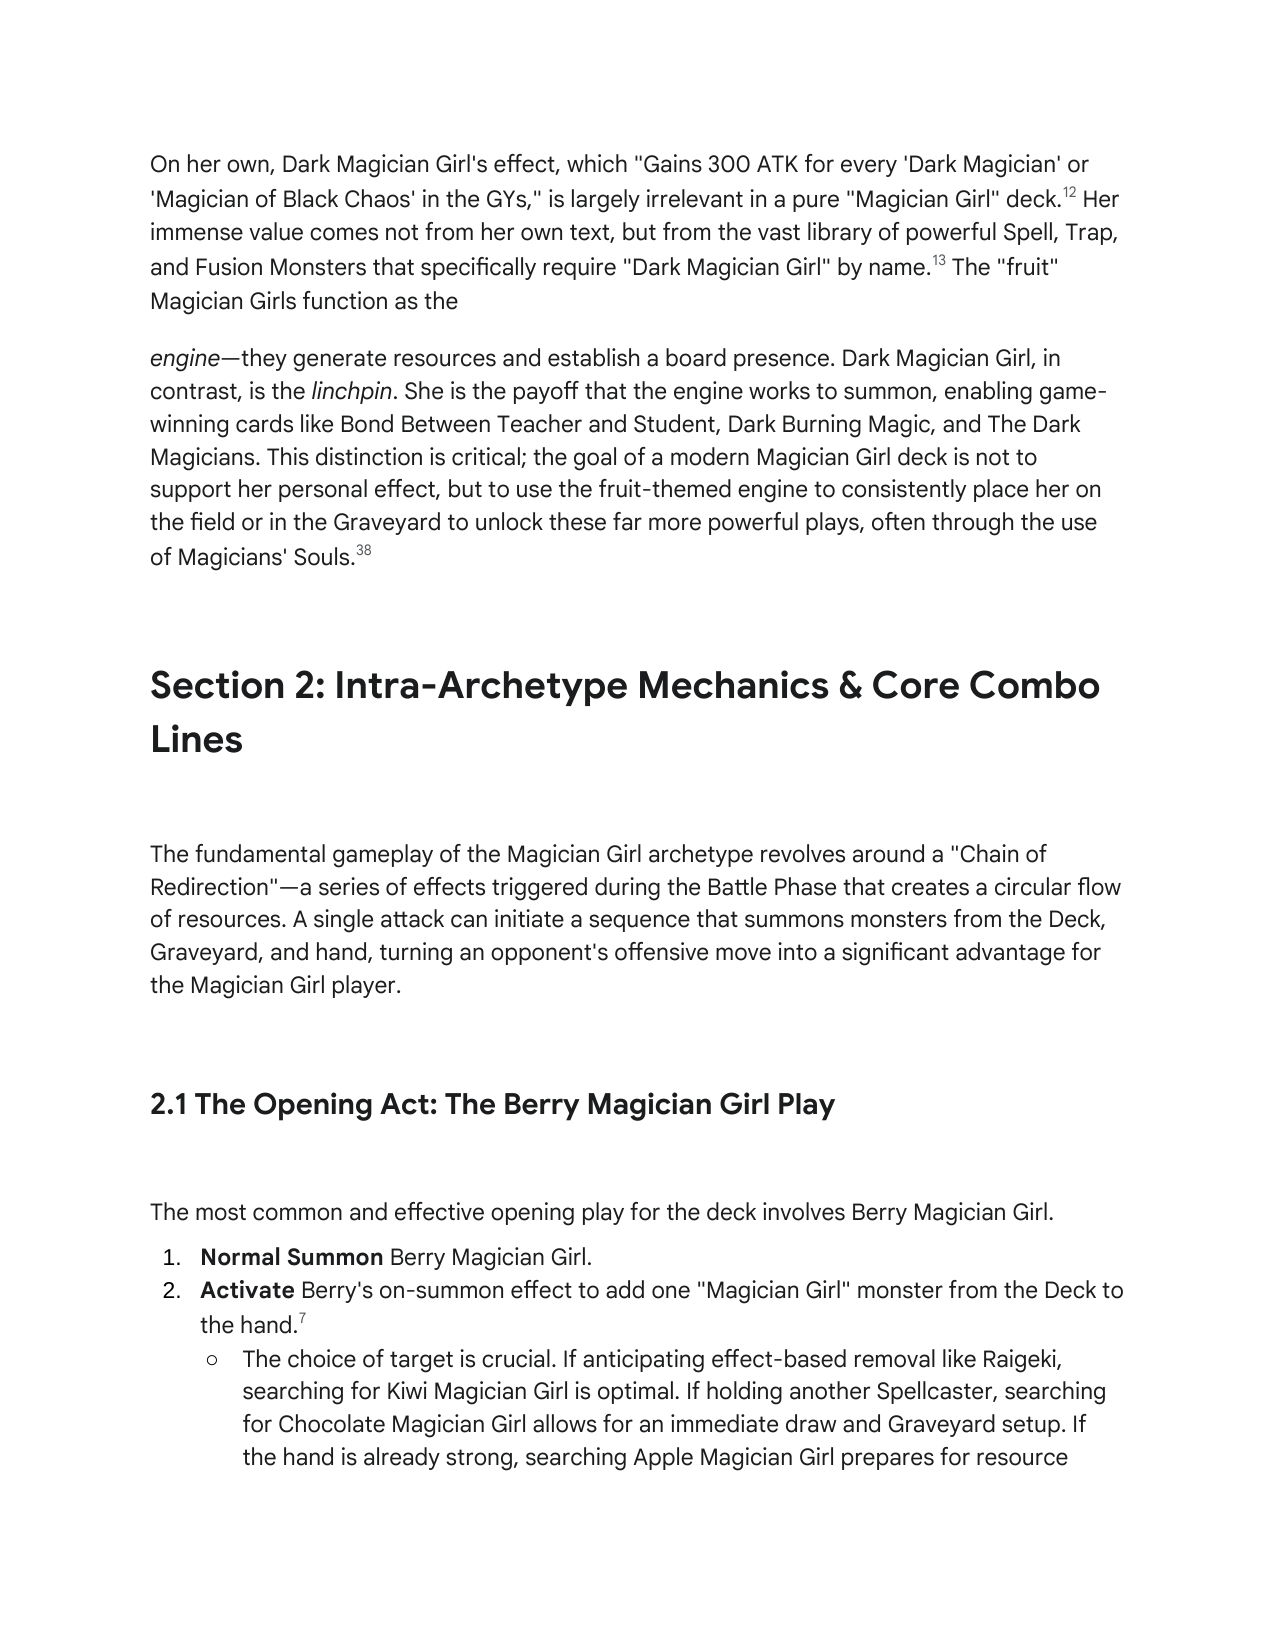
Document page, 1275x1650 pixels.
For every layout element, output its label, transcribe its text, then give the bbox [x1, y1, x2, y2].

text On her own, Dark Magician Girl's effect, which "Gains 300 ATK for every 'Dark Magician' or 'Magician of Black Chaos' in the GYs," is largely irrelevant in a pure "Magician Girl" deck.12 Her immense value comes not from her own text, but from the vast library of powerful Spell, Trap, and Fusion Monsters that specifically require "Dark Magician Girl" by name.13 The "fruit" Magician Girls function as the [150, 150, 1125, 316]
text The most common and effective opening play for the deck involves Berry Magician Girl. [150, 1198, 1125, 1227]
list Normal Summon Berry Magician Girl. [162, 1243, 1125, 1272]
list Activate Berry's on-summon effect to add one "Magician Girl" monster from the Deck to the hand.7 [162, 1276, 1125, 1341]
text The fundamental gameplay of the Magician Girl archetype revolves around a "Chain of Redirection"—a series of effects triggered during the Battle Phase that creates a circular flow of resources. A single attack can initiate a sequence that summons monsters from the Deck, Graveyard, and hand, turning an opponent's offensive move into a significant advantage for the Magician Girl player. [150, 840, 1125, 999]
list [205, 1345, 1125, 1472]
text engine—they generate resources and establish a board presence. Dark Magician Girl, in contrast, is the linchpin. She is the payoff that the engine works to summon, enabling game-winning cards like Bond Between Teacher and Student, Dark Burning Magic, and The Dark Magicians. This distinction is critical; the goal of a modern Magician Girl deck is not to support her personal effect, but to use the fruit-themed engine to consistently place her on the field or in the Graveyard to unlock these far more powerful plays, often through the use of Magicians' Souls.38 [150, 344, 1125, 573]
subtitle Section 2: Intra-Archetype Mechanics & Core Combo Lines [150, 663, 1125, 763]
subtitle 2.1 The Opening Act: The Berry Magician Girl Play [150, 1086, 1125, 1123]
